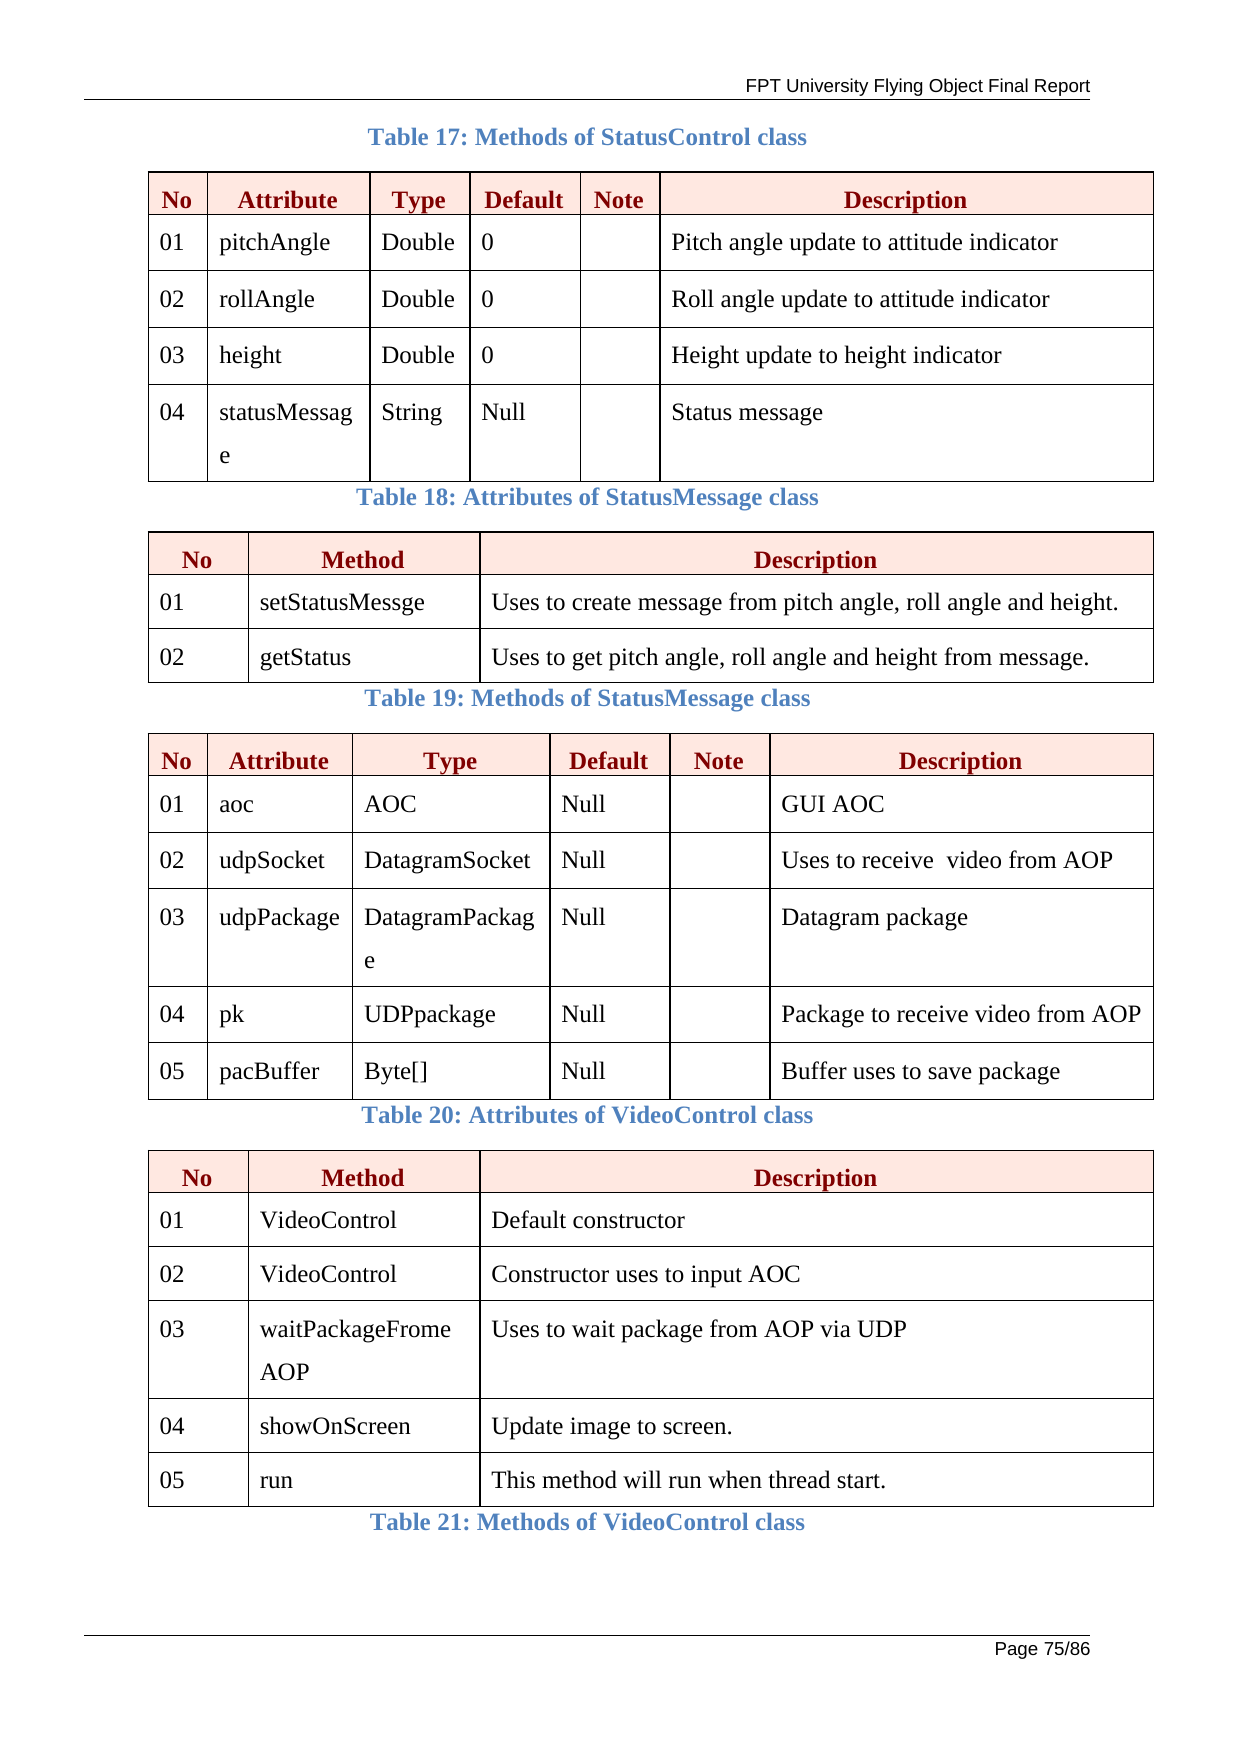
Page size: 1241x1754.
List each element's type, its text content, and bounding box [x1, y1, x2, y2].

table_cell showOnScreen [249, 1399, 479, 1452]
table_cell pitchAngle [208, 215, 369, 270]
table_cell Null [551, 1043, 669, 1099]
table_cell pk [208, 987, 352, 1042]
table_header No [149, 173, 207, 214]
table_cell getStatus [249, 629, 479, 682]
table_header No [149, 1151, 248, 1192]
table_cell [671, 889, 769, 986]
table_header Default [551, 734, 669, 775]
table_cell UDPpackage [353, 987, 549, 1042]
table_cell 03 [149, 1301, 248, 1398]
table_cell String [371, 385, 469, 481]
table_header Method [249, 1151, 479, 1192]
table_cell 01 [149, 575, 248, 628]
table_cell setStatusMessge [249, 575, 479, 628]
table_cell Double [371, 271, 469, 327]
table_cell 05 [149, 1453, 248, 1506]
table_cell [581, 215, 659, 270]
table_cell 02 [149, 833, 207, 888]
table_header Note [671, 734, 769, 775]
table_cell Null [551, 776, 669, 832]
table_cell AOC [353, 776, 549, 832]
table_cell udpPackage [208, 889, 352, 986]
table_cell Package to receive video from AOP [771, 987, 1153, 1042]
table_header Description [661, 173, 1153, 214]
table_cell Null [551, 987, 669, 1042]
table_cell VideoControl [249, 1247, 479, 1300]
table_cell 03 [149, 889, 207, 986]
table_header Description [481, 1151, 1153, 1192]
table_cell VideoControl [249, 1193, 479, 1246]
table_cell Uses to create message from pitch angle, roll angle and height. [481, 575, 1153, 628]
table_cell 04 [149, 385, 207, 481]
table_cell 0 [471, 271, 580, 327]
table_cell 02 [149, 1247, 248, 1300]
table_cell [581, 271, 659, 327]
table_cell [671, 987, 769, 1042]
table_cell [581, 385, 659, 481]
table_cell Status message [661, 385, 1153, 481]
table_cell Null [551, 833, 669, 888]
table_header Type [371, 173, 469, 214]
table_cell 03 [149, 328, 207, 383]
table_cell waitPackageFromeAOP [249, 1301, 479, 1398]
table_cell Null [551, 889, 669, 986]
table_header Attribute [208, 734, 352, 775]
table_cell Datagram package [771, 889, 1153, 986]
text Table 21: Methods of VideoControl class [84, 1507, 1090, 1536]
table_cell 01 [149, 215, 207, 270]
text Table 18: Attributes of StatusMessage class [84, 482, 1090, 511]
table_cell Byte[] [353, 1043, 549, 1099]
table_header No [149, 734, 207, 775]
table_cell Update image to screen. [481, 1399, 1153, 1452]
table_header Method [249, 533, 479, 574]
text Table 17: Methods of StatusControl class [84, 122, 1090, 151]
table_cell Uses to receive video from AOP [771, 833, 1153, 888]
table_cell GUI AOC [771, 776, 1153, 832]
table_header Note [581, 173, 659, 214]
table_cell Pitch angle update to attitude indicator [661, 215, 1153, 270]
table_cell Height update to height indicator [661, 328, 1153, 383]
table_cell 01 [149, 1193, 248, 1246]
table_cell DatagramSocket [353, 833, 549, 888]
table_header Attribute [208, 173, 369, 214]
table_cell DatagramPackage [353, 889, 549, 986]
table_cell Null [471, 385, 580, 481]
table_cell Uses to wait package from AOP via UDP [481, 1301, 1153, 1398]
table_cell 05 [149, 1043, 207, 1099]
table_cell [581, 328, 659, 383]
table_cell 0 [471, 215, 580, 270]
table_cell Constructor uses to input AOC [481, 1247, 1153, 1300]
table_cell 02 [149, 271, 207, 327]
table_cell rollAngle [208, 271, 369, 327]
text Table 19: Methods of StatusMessage class [84, 683, 1090, 712]
table_header Default [471, 173, 580, 214]
table_cell udpSocket [208, 833, 352, 888]
table_cell [671, 833, 769, 888]
table_cell Double [371, 328, 469, 383]
table_cell pacBuffer [208, 1043, 352, 1099]
table_cell Roll angle update to attitude indicator [661, 271, 1153, 327]
table_header Description [481, 533, 1153, 574]
table_cell 01 [149, 776, 207, 832]
table_cell height [208, 328, 369, 383]
table_cell Default constructor [481, 1193, 1153, 1246]
table_header Type [353, 734, 549, 775]
table_cell run [249, 1453, 479, 1506]
table_cell 0 [471, 328, 580, 383]
table_cell This method will run when thread start. [481, 1453, 1153, 1506]
table_cell Buffer uses to save package [771, 1043, 1153, 1099]
table_cell statusMessage [208, 385, 369, 481]
table_cell Double [371, 215, 469, 270]
table_cell 04 [149, 987, 207, 1042]
table_cell [671, 776, 769, 832]
table_header No [149, 533, 248, 574]
table_cell [671, 1043, 769, 1099]
table_cell aoc [208, 776, 352, 832]
table_cell 02 [149, 629, 248, 682]
table_cell Uses to get pitch angle, roll angle and height from message. [481, 629, 1153, 682]
table_cell 04 [149, 1399, 248, 1452]
text Table 20: Attributes of VideoControl class [84, 1100, 1090, 1129]
table_header Description [771, 734, 1153, 775]
